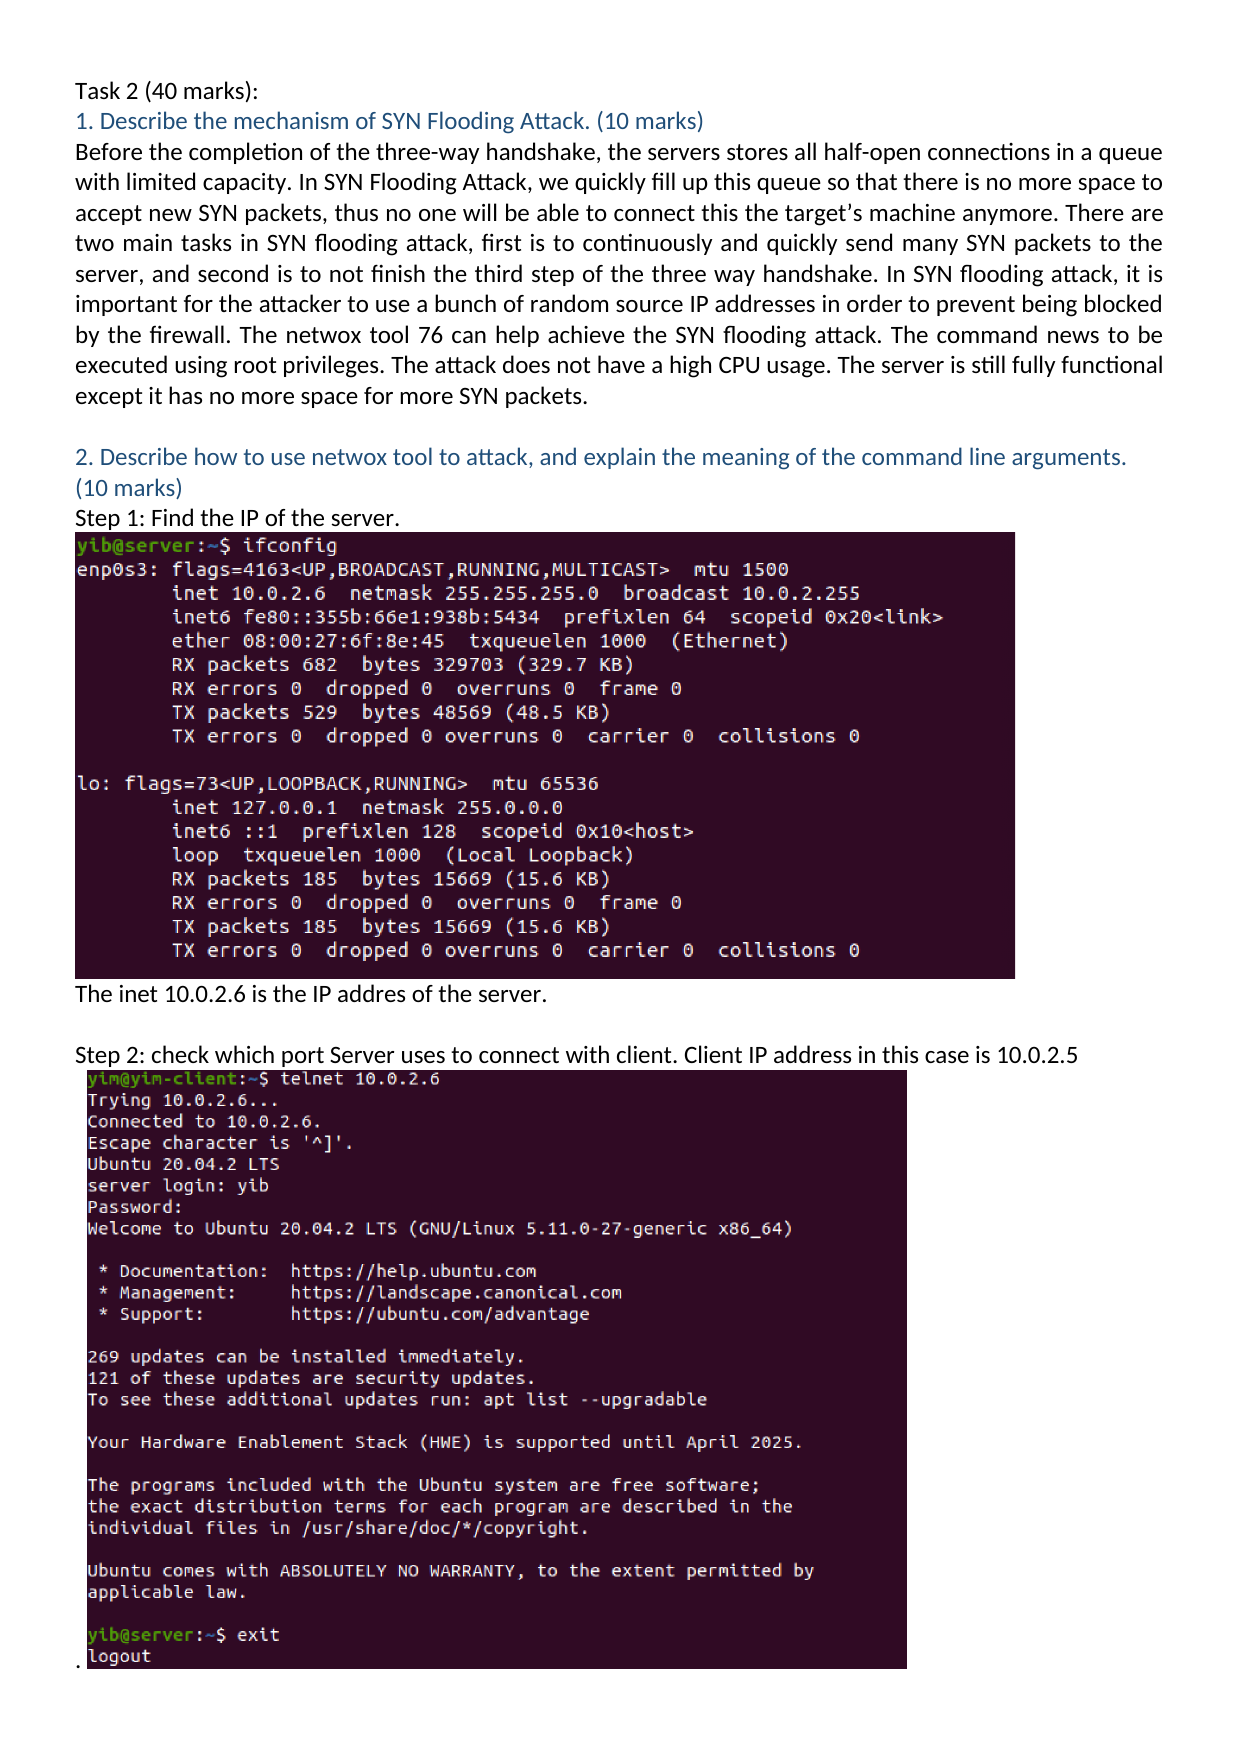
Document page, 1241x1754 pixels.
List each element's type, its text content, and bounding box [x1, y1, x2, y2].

picture [87, 1070, 907, 1669]
text Step 1: Find the IP of the server. [75, 502, 1165, 533]
text Step 2: check which port Server uses to connect with client. Client IP address in this case is 10.0.2.5 [75, 1039, 1165, 1070]
text The inet 10.0.2.6 is the IP addres of the server. [75, 978, 1165, 1009]
text 2. Describe how to use netwox tool to attack, and explain the meaning of the command line arguments. (10 marks) [75, 441, 1165, 502]
text Task 2 (40 marks): [75, 75, 1165, 106]
text 1. Describe the mechanism of SYN Flooding Attack. (10 marks) [75, 106, 1165, 136]
text Before the completion of the three-way handshake, the servers stores all half-open connections in a queue with limited capacity. In SYN Flooding Attack, we quickly fill up this queue so that there is no more space to accept new SYN packets, thus no one will be able to connect this the target’s machine anymore. There are two main tasks in SYN flooding attack, first is to continuously and quickly send many SYN packets to the server, and second is to not finish the third step of the three way handshake. In SYN flooding attack, it is important for the attacker to use a bunch of random source IP addresses in order to prevent being blocked by the firewall. The netwox tool 76 can help achieve the SYN flooding attack. The command news to be executed using root privileges. The attack does not have a high CPU usage. The server is still fully functional except it has no more space for more SYN packets. [75, 136, 1165, 411]
picture [75, 532, 1016, 979]
